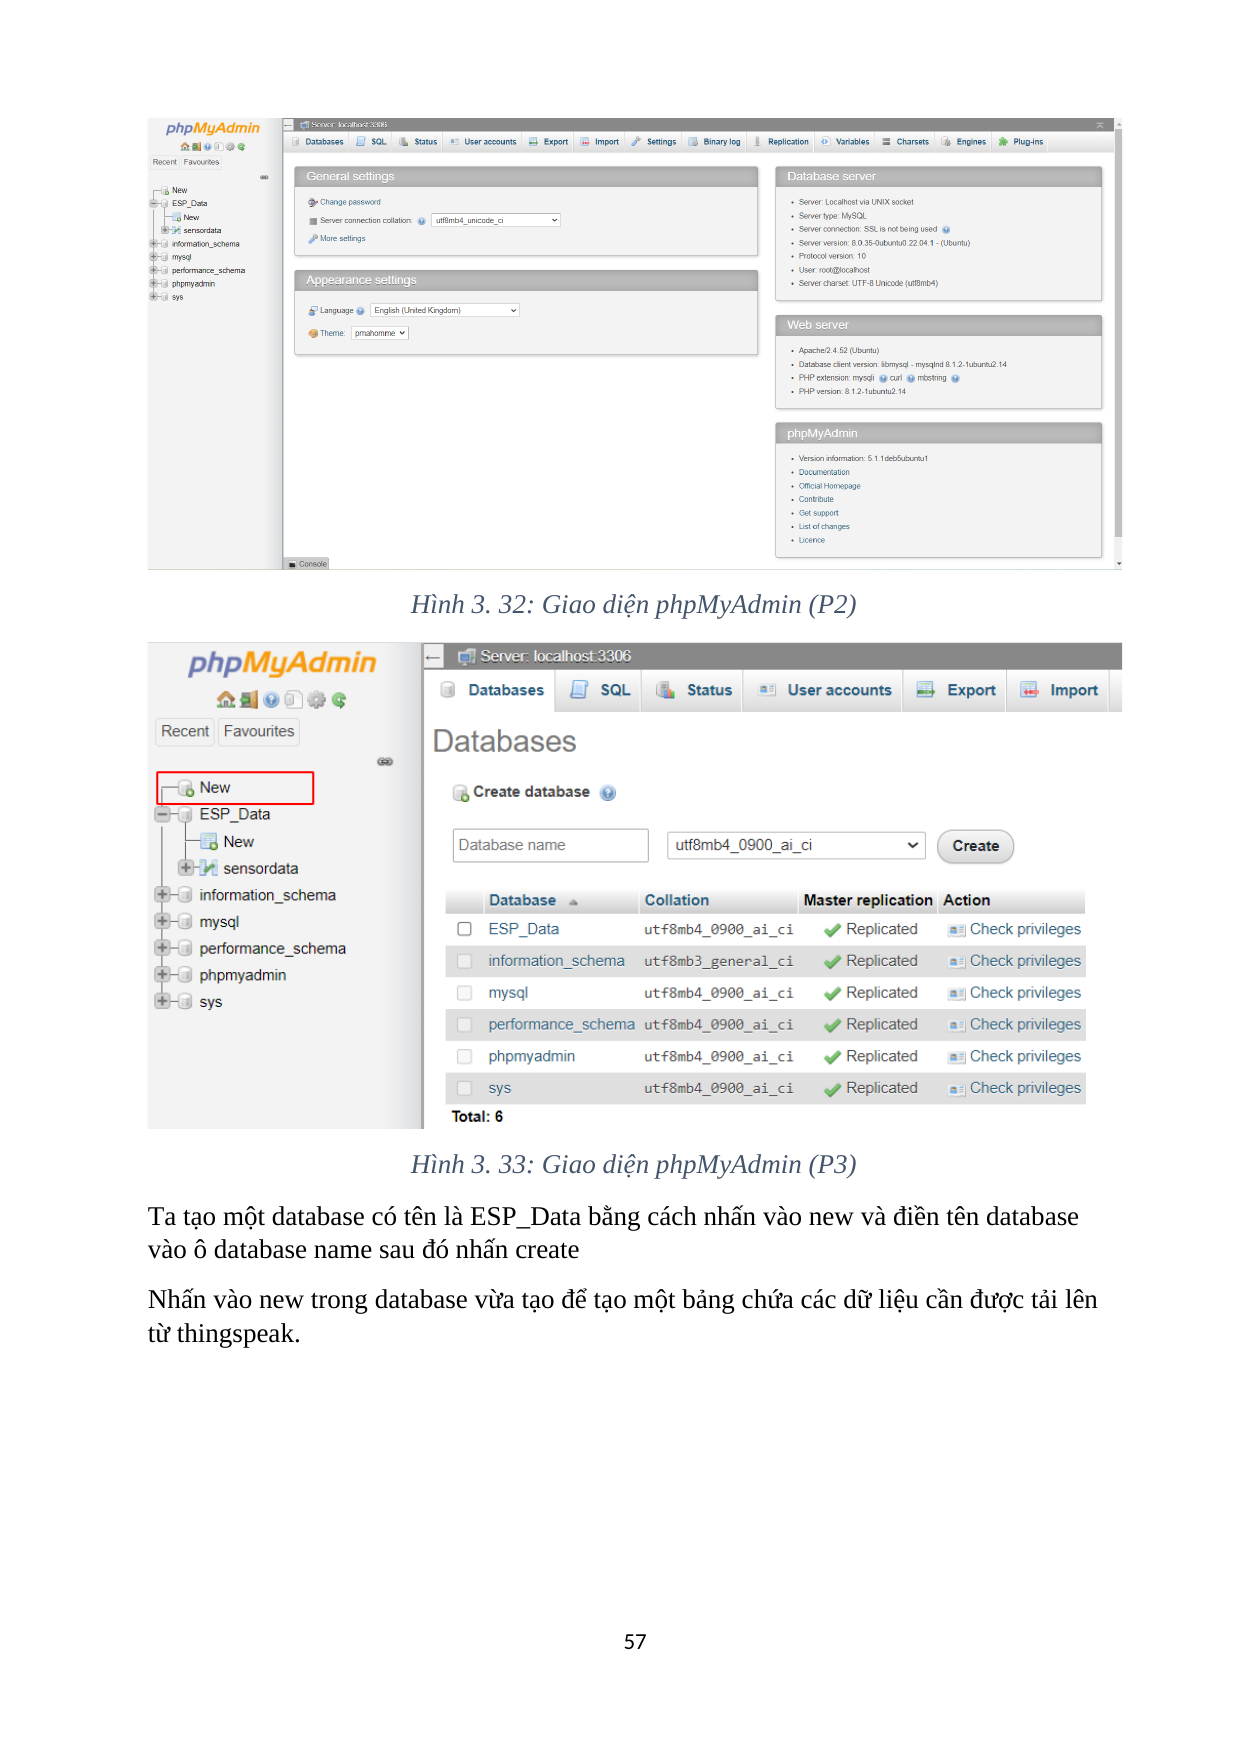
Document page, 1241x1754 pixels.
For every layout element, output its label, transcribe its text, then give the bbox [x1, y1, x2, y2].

text Nhấn vào new trong database vừa tạo để tạo một bảng chứa các dữ liệu cần được tải lên từ thingspeak. [148, 1283, 1122, 1348]
picture [147, 640, 1123, 1129]
picture [147, 118, 1123, 570]
text Ta tạo một database có tên là ESP_Data bằng cách nhấn vào new và điền tên database vào ô database name sau đó nhấn create [148, 1200, 1122, 1264]
